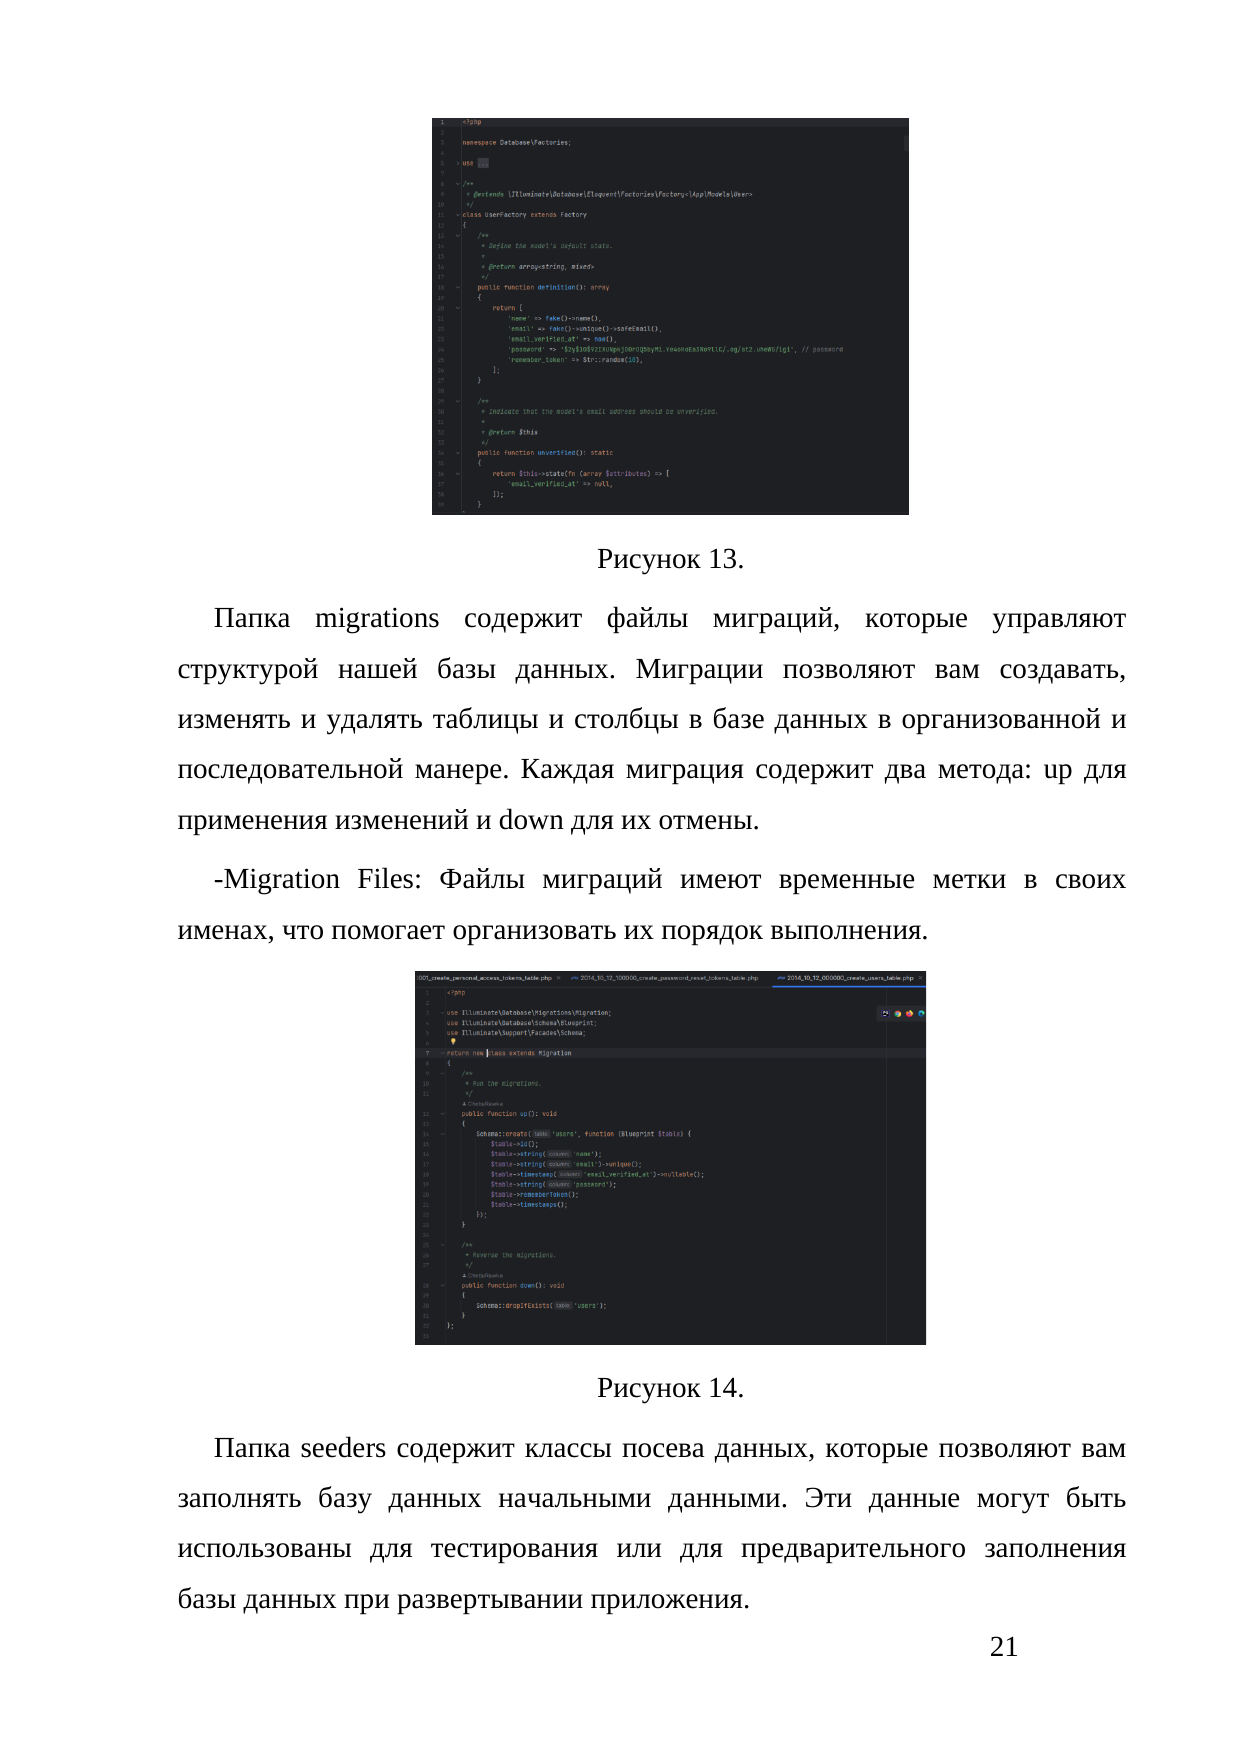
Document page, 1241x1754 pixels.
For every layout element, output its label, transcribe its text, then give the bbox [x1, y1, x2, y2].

text Рисунок 14. [177, 1370, 1127, 1404]
text Папка seeders содержит классы посева данных, которые позволяют вам заполнять базу данных начальными данными. Эти данные могут быть использованы для тестирования или для предварительного заполнения базы данных при развертывании приложения. [177, 1430, 1127, 1614]
picture [432, 118, 909, 515]
text Рисунок 13. [177, 541, 1127, 574]
picture [415, 971, 927, 1345]
text Папка migrations содержит файлы миграций, которые управляют структурой нашей базы данных. Миграции позволяют вам создавать, изменять и удалять таблицы и столбцы в базе данных в организованной и последовательной манере. Каждая миграция содержит два метода: up для применения изменений и down для их отмены. [177, 601, 1127, 835]
text -Migration Files: Файлы миграций имеют временные метки в своих именах, что помогает организовать их порядок выполнения. [177, 862, 1127, 945]
